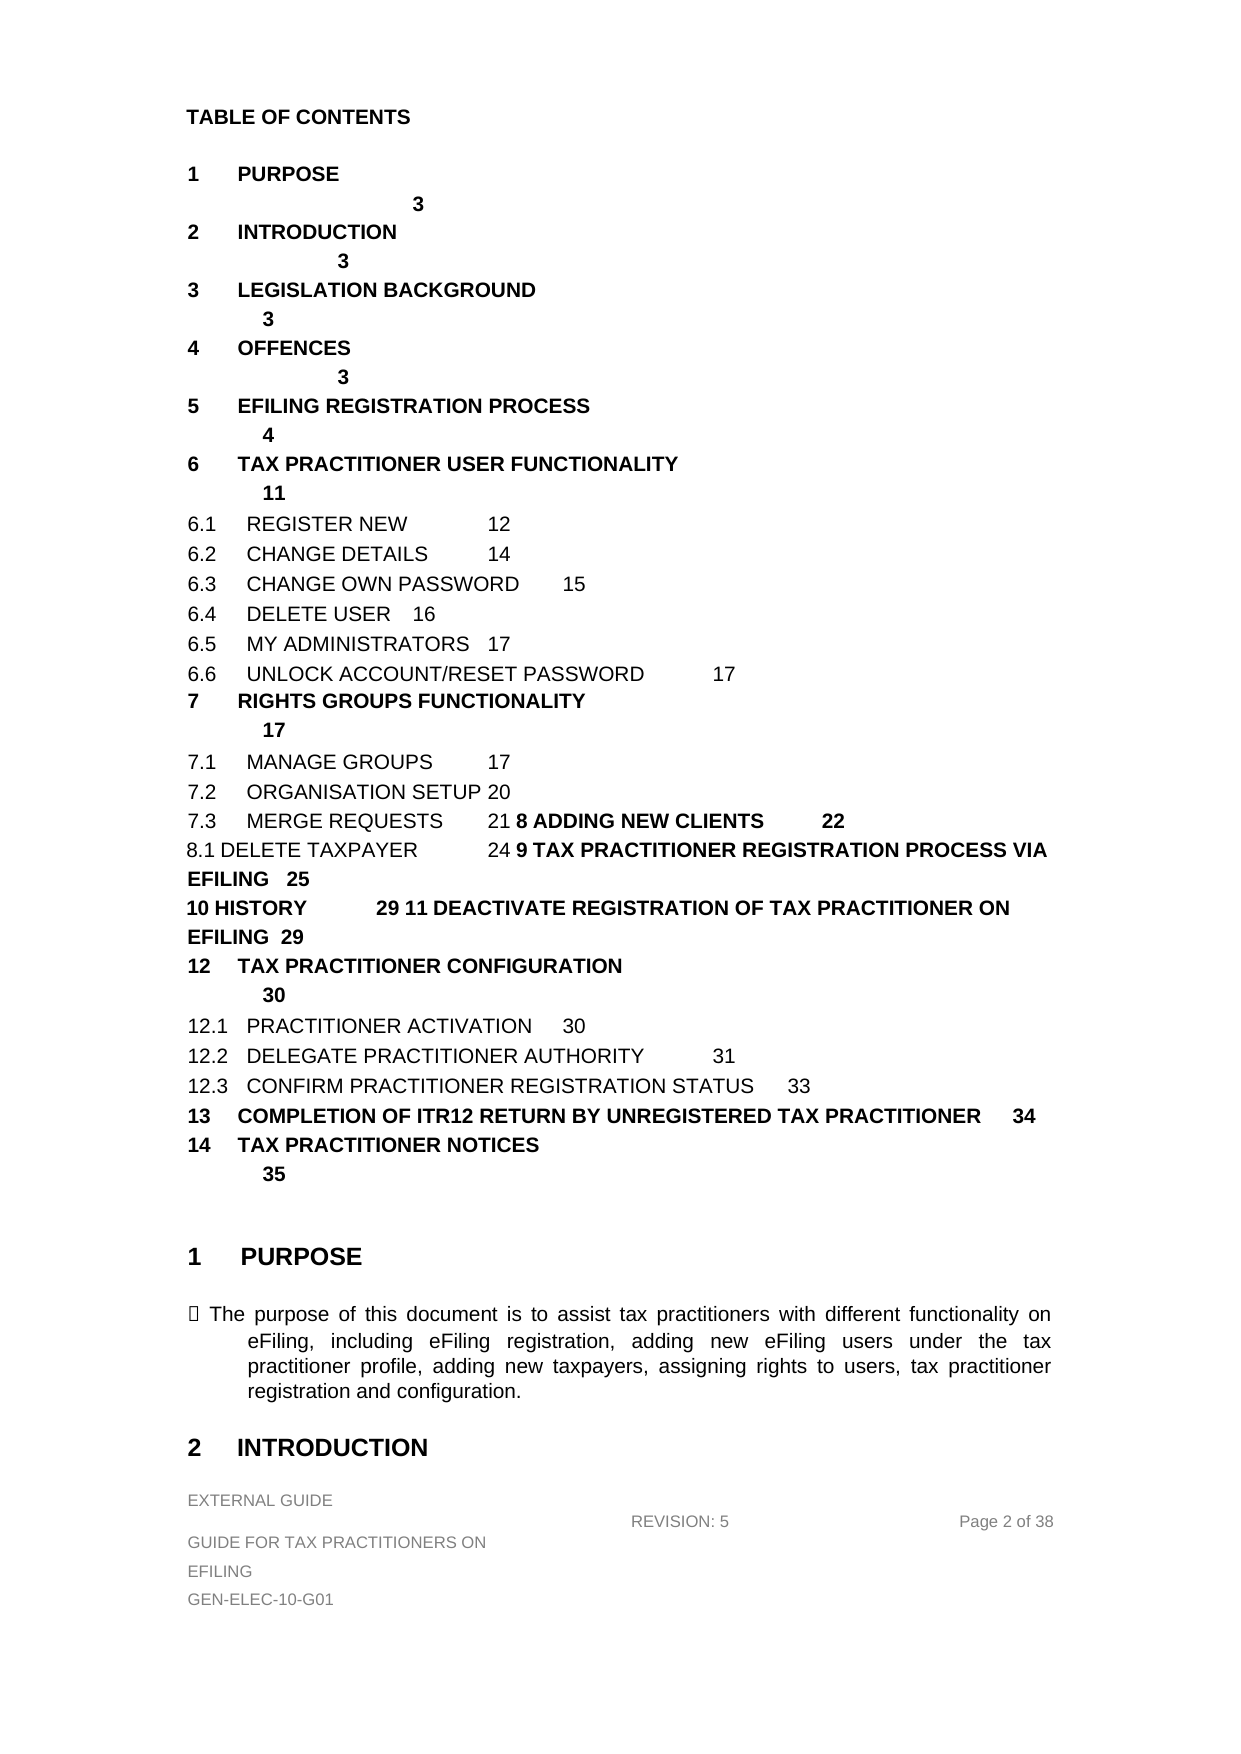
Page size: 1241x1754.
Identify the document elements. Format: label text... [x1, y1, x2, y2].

list DELEGATE PRACTITIONER AUTHORITY 31 [187, 1042, 1059, 1069]
list CHANGE OWN PASSWORD 15 [187, 569, 1059, 597]
list REGISTER NEW 12 [187, 509, 1059, 538]
list PRACTITIONER ACTIVATION 30 [187, 1012, 1059, 1040]
list RIGHTS GROUPS FUNCTIONALITY 17 [187, 689, 1053, 744]
list PURPOSE 3 [187, 162, 1053, 217]
subtitle 1 PURPOSE [187, 1242, 1059, 1271]
list MANAGE GROUPS 17 [187, 747, 1059, 775]
text TABLE OF CONTENTS [186, 105, 1053, 129]
list DELETE USER 16 [187, 599, 1059, 627]
list MY ADMINISTRATORS 17 [187, 629, 1059, 657]
list MERGE REQUESTS 21 8 ADDING NEW CLIENTS 22 [187, 807, 1059, 835]
list CONFIRM PRACTITIONER REGISTRATION STATUS 33 [187, 1071, 1059, 1099]
list CHANGE DETAILS 14 [187, 539, 1059, 567]
list TAX PRACTITIONER CONFIGURATION 30 [187, 954, 1053, 1008]
list TAX PRACTITIONER NOTICES 35 [187, 1133, 1053, 1187]
list TAX PRACTITIONER USER FUNCTIONALITY 11 [187, 452, 1053, 506]
list ORGANISATION SETUP 20 [187, 777, 1059, 805]
list LEGISLATION BACKGROUND 3 [187, 278, 1053, 333]
list INTRODUCTION 3 [187, 220, 1053, 275]
text 8.1 DELETE TAXPAYER 24 9 TAX PRACTITIONER REGISTRATION PROCESS VIA EFILING 25 [186, 838, 1053, 893]
list EFILING REGISTRATION PROCESS 4 [187, 394, 1053, 448]
text 10 HISTORY 29 11 DEACTIVATE REGISTRATION OF TAX PRACTITIONER ON EFILING 29 [186, 896, 1053, 951]
list UNLOCK ACCOUNT/RESET PASSWORD 17 [187, 659, 1059, 687]
subtitle 2 INTRODUCTION [187, 1433, 1059, 1462]
text  The purpose of this document is to assist tax practitioners with different functionality on eFiling, including eFiling registration, adding new eFiling users under the tax practitioner profile, adding new taxpayers, assigning rights to users, tax practitioner registration and configuration. [187, 1299, 1053, 1403]
list COMPLETION OF ITR12 RETURN BY UNREGISTERED TAX PRACTITIONER 34 [187, 1101, 1053, 1129]
list OFFENCES 3 [187, 336, 1053, 391]
